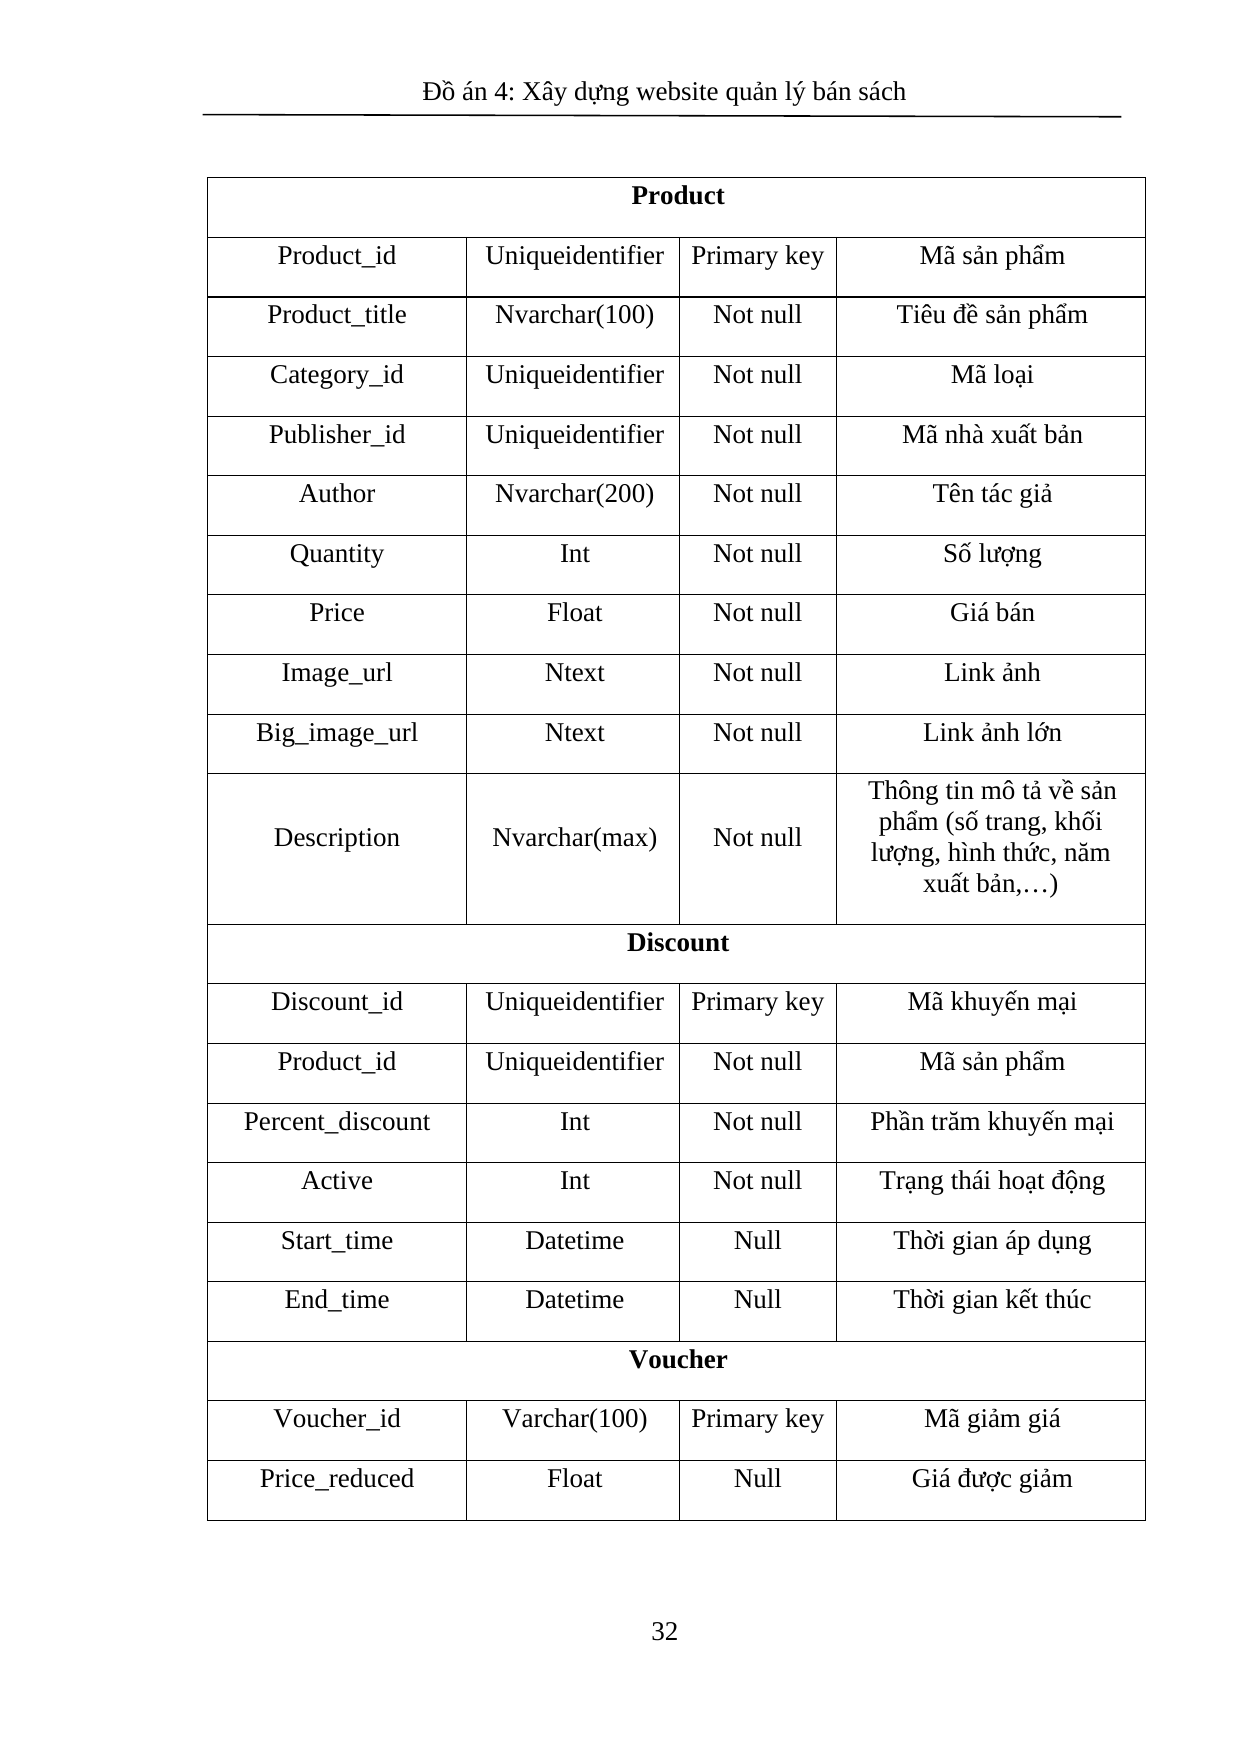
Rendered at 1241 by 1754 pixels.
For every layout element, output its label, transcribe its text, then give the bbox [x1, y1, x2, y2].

table_cell Not null [680, 417, 836, 475]
table_cell Voucher [208, 1342, 1145, 1400]
table_cell Ntext [467, 655, 679, 713]
table_cell Primary key [680, 238, 836, 296]
table_cell Not null [680, 536, 836, 594]
table_cell Not null [680, 1044, 836, 1102]
table_cell Trạng thái hoạt động [837, 1163, 1145, 1222]
table_cell Nvarchar(200) [467, 476, 679, 535]
table_cell Nvarchar(max) [467, 774, 679, 924]
table_cell Uniqueidentifier [467, 357, 679, 416]
table_cell Not null [680, 595, 836, 654]
table_cell Phần trăm khuyến mại [837, 1104, 1145, 1162]
table_cell Float [467, 1461, 679, 1519]
table_cell Not null [680, 1104, 836, 1162]
table_cell Discount_id [208, 984, 466, 1043]
table_cell Số lượng [837, 536, 1145, 594]
table_cell Price [208, 595, 466, 654]
table_cell Not null [680, 774, 836, 924]
table_cell Mã giảm giá [837, 1401, 1145, 1460]
table_cell Thời gian kết thúc [837, 1282, 1145, 1341]
table_cell Tiêu đề sản phẩm [837, 298, 1145, 356]
table_cell Uniqueidentifier [467, 984, 679, 1043]
table_cell Thông tin mô tả về sản phẩm (số trang, khối lượng, hình thức, năm xuất bản,…) [837, 774, 1145, 924]
table_cell Datetime [467, 1282, 679, 1341]
table_cell Percent_discount [208, 1104, 466, 1162]
table_cell Primary key [680, 984, 836, 1043]
table_cell Not null [680, 357, 836, 416]
table_cell Uniqueidentifier [467, 417, 679, 475]
table_cell Giá bán [837, 595, 1145, 654]
table_cell Product [208, 178, 1145, 237]
table_cell Float [467, 595, 679, 654]
table_cell Product_id [208, 238, 466, 296]
table_cell Int [467, 536, 679, 594]
table_cell Not null [680, 655, 836, 713]
table_cell Description [208, 774, 466, 924]
table_cell Int [467, 1104, 679, 1162]
table_cell Start_time [208, 1223, 466, 1281]
table_cell Link ảnh lớn [837, 715, 1145, 773]
table_cell Product_title [208, 298, 466, 356]
table_cell Null [680, 1461, 836, 1519]
table_cell Author [208, 476, 466, 535]
table_cell Uniqueidentifier [467, 238, 679, 296]
table_cell Mã khuyến mại [837, 984, 1145, 1043]
table_cell Int [467, 1163, 679, 1222]
table_cell Category_id [208, 357, 466, 416]
table_cell Uniqueidentifier [467, 1044, 679, 1102]
table_cell Primary key [680, 1401, 836, 1460]
table_cell End_time [208, 1282, 466, 1341]
table_cell Not null [680, 1163, 836, 1222]
table_cell Nvarchar(100) [467, 298, 679, 356]
table_cell Publisher_id [208, 417, 466, 475]
table_cell Null [680, 1223, 836, 1281]
table_cell Not null [680, 715, 836, 773]
table_cell Product_id [208, 1044, 466, 1102]
table_cell Voucher_id [208, 1401, 466, 1460]
table_cell Mã sản phẩm [837, 238, 1145, 296]
table_cell Mã sản phẩm [837, 1044, 1145, 1102]
table_cell Mã nhà xuất bản [837, 417, 1145, 475]
table_cell Image_url [208, 655, 466, 713]
table_cell Thời gian áp dụng [837, 1223, 1145, 1281]
table_cell Active [208, 1163, 466, 1222]
table_cell Varchar(100) [467, 1401, 679, 1460]
table_cell Big_image_url [208, 715, 466, 773]
table_cell Null [680, 1282, 836, 1341]
table_cell Ntext [467, 715, 679, 773]
table_cell Datetime [467, 1223, 679, 1281]
table_cell Quantity [208, 536, 466, 594]
table_cell Tên tác giả [837, 476, 1145, 535]
table_cell Not null [680, 298, 836, 356]
table_cell Not null [680, 476, 836, 535]
table_cell Giá được giảm [837, 1461, 1145, 1519]
table_cell Link ảnh [837, 655, 1145, 713]
table_cell Price_reduced [208, 1461, 466, 1519]
table_cell Discount [208, 925, 1145, 983]
table_cell Mã loại [837, 357, 1145, 416]
